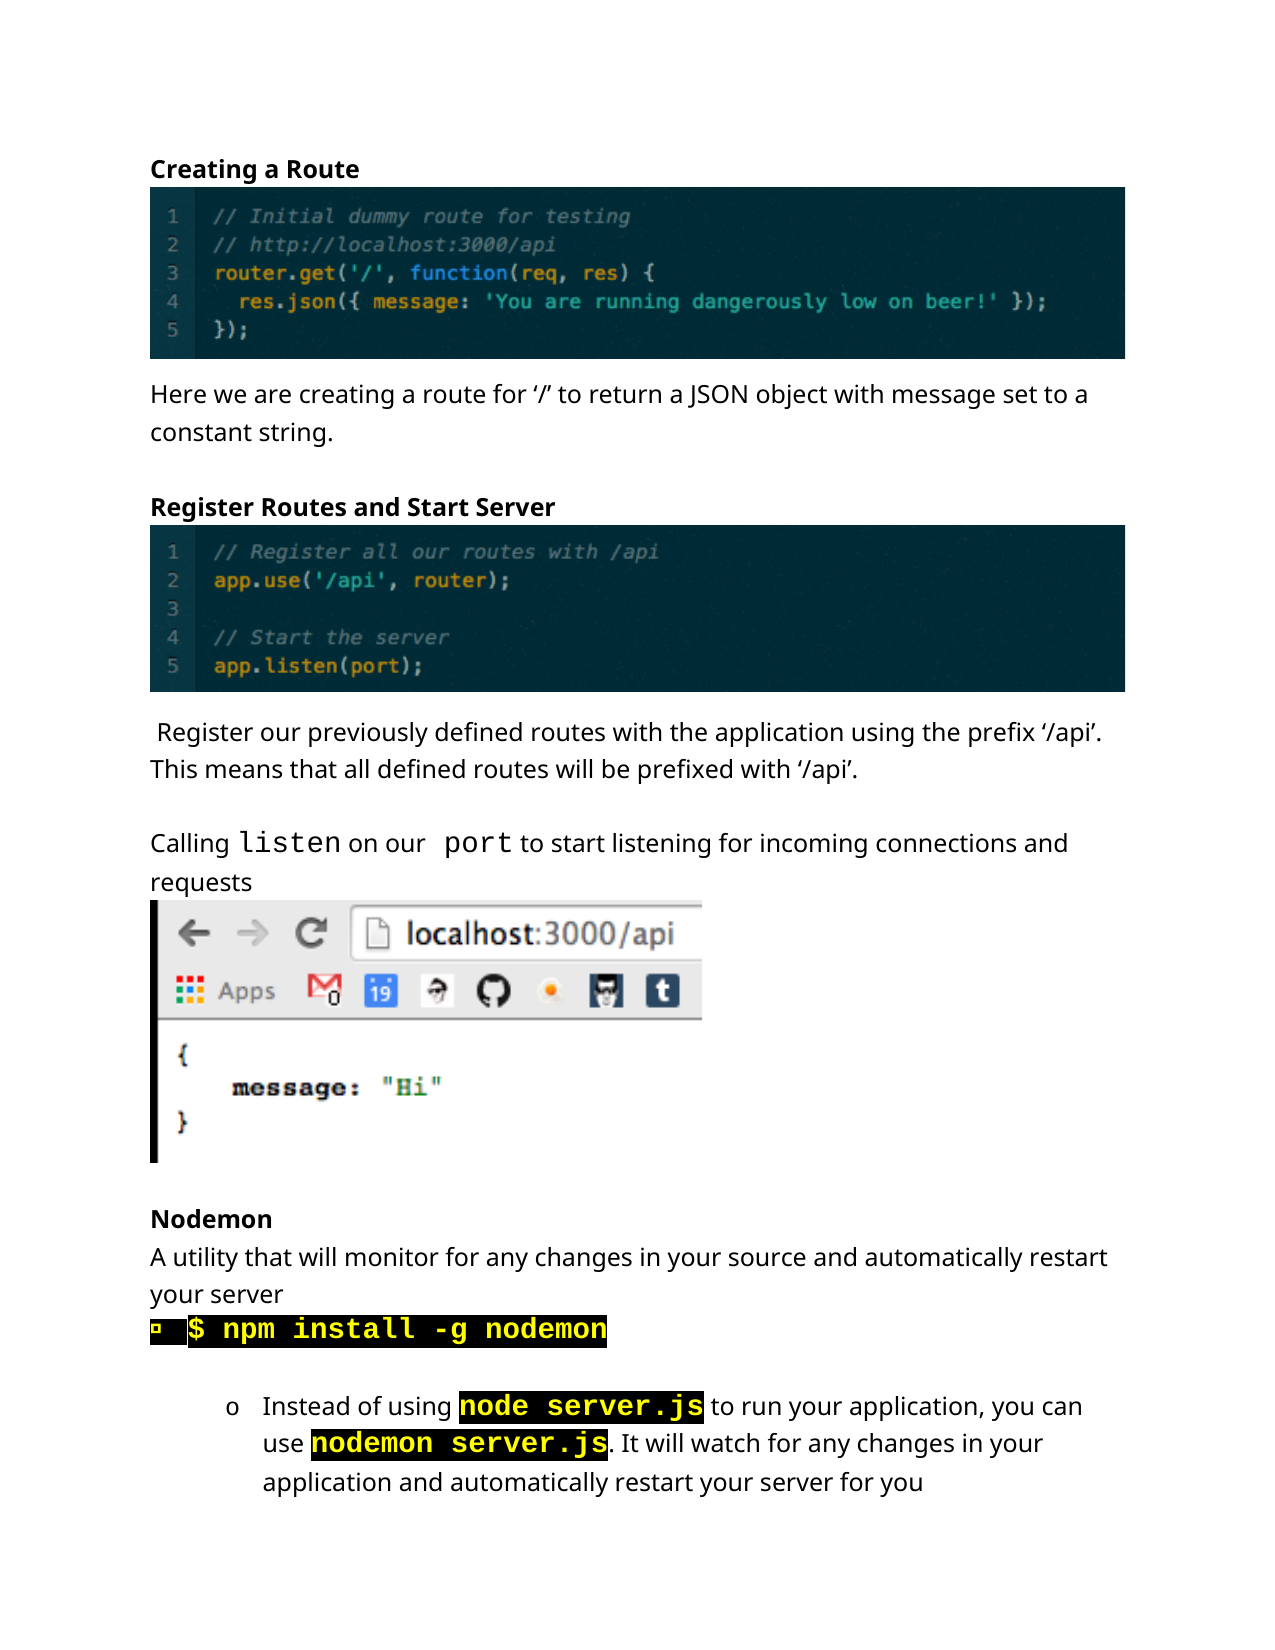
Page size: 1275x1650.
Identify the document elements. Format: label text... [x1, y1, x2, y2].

picture [649, 548, 658, 558]
picture [693, 293, 703, 309]
picture [398, 212, 410, 227]
picture [526, 548, 534, 558]
list Nodemon [150, 1200, 1125, 1237]
picture [264, 576, 300, 588]
picture [488, 548, 498, 559]
picture [426, 633, 436, 645]
picture [291, 630, 312, 644]
picture [424, 241, 433, 252]
picture [510, 297, 531, 309]
picture [633, 297, 642, 308]
text Calling listen on our port to start listening for incoming connections and requests [150, 825, 1125, 900]
picture [398, 236, 408, 251]
picture [350, 291, 359, 311]
picture [607, 212, 630, 227]
picture [585, 209, 593, 223]
picture [340, 263, 345, 281]
picture [436, 269, 456, 280]
picture [227, 545, 237, 560]
picture [340, 548, 351, 558]
picture [288, 293, 295, 313]
picture [596, 208, 604, 223]
picture [624, 548, 647, 563]
picture [805, 293, 814, 308]
picture [645, 263, 654, 282]
picture [842, 293, 851, 308]
text Register Routes and Start Server [150, 487, 1125, 525]
picture [290, 209, 298, 223]
picture [327, 208, 333, 223]
picture [241, 326, 246, 339]
picture [464, 298, 468, 308]
picture [312, 238, 322, 253]
picture [290, 543, 298, 558]
picture [1039, 297, 1044, 311]
text Register our previously defined routes with the application using the prefix ‘/api’. This means that all defined routes will be prefixed with ‘/api’. [150, 712, 1125, 787]
picture [415, 573, 460, 588]
picture [277, 633, 287, 644]
picture [266, 631, 274, 644]
picture [362, 266, 372, 282]
picture [472, 237, 507, 252]
picture [731, 297, 739, 313]
picture [509, 212, 520, 223]
picture [340, 292, 345, 309]
picture [889, 297, 900, 309]
text Here we are creating a route for ‘/’ to return a JSON object with message set to a constant string. [150, 375, 1125, 450]
picture [853, 297, 877, 309]
picture [301, 659, 312, 672]
text Creating a Route [150, 150, 1125, 187]
picture [326, 548, 337, 558]
picture [560, 275, 565, 283]
picture [389, 633, 400, 644]
picture [349, 241, 372, 251]
picture [312, 212, 323, 223]
picture [351, 662, 374, 677]
picture [459, 237, 471, 251]
picture [313, 662, 336, 674]
picture [558, 212, 568, 223]
picture [464, 548, 474, 558]
picture [497, 294, 507, 308]
picture [533, 241, 545, 256]
picture [585, 269, 617, 281]
picture [391, 543, 398, 558]
picture [349, 208, 397, 223]
picture [904, 297, 912, 308]
picture [251, 545, 287, 563]
picture [620, 297, 630, 308]
picture [561, 297, 568, 308]
picture [339, 629, 362, 644]
picture [474, 265, 481, 279]
picture [324, 238, 334, 253]
list A utility that will monitor for any changes in your source and automatically restart your server [150, 1237, 1125, 1312]
picture [301, 208, 309, 223]
picture [609, 297, 617, 309]
picture [670, 297, 678, 313]
picture [440, 633, 450, 644]
picture [227, 209, 236, 224]
picture [379, 543, 385, 558]
picture [377, 633, 386, 644]
picture [215, 576, 225, 588]
picture [402, 633, 424, 644]
picture [415, 662, 420, 676]
picture [743, 297, 753, 309]
picture [546, 297, 556, 309]
picture [341, 656, 347, 674]
picture [513, 548, 523, 559]
picture [340, 236, 346, 251]
picture [491, 571, 495, 588]
picture [411, 265, 419, 279]
picture [265, 238, 273, 251]
picture [150, 187, 194, 359]
picture [502, 545, 511, 558]
picture [548, 210, 556, 223]
picture [461, 209, 470, 223]
picture [562, 548, 571, 558]
picture [266, 657, 300, 674]
picture [781, 297, 801, 309]
picture [450, 241, 455, 251]
picture [940, 297, 962, 309]
picture [315, 546, 324, 558]
picture [706, 297, 728, 309]
picture [509, 238, 518, 253]
picture [389, 236, 395, 251]
picture [758, 297, 777, 309]
picture [403, 656, 409, 674]
picture [353, 576, 362, 592]
picture [277, 238, 286, 251]
picture [475, 548, 486, 558]
picture [374, 241, 385, 251]
picture [251, 209, 262, 223]
picture [264, 212, 273, 223]
picture [389, 275, 394, 283]
picture [817, 297, 827, 313]
picture [571, 212, 580, 223]
picture [299, 266, 334, 284]
picture [216, 266, 261, 281]
picture [499, 208, 509, 223]
picture [411, 297, 459, 313]
picture [240, 297, 273, 309]
picture [305, 571, 309, 588]
picture [437, 238, 446, 251]
picture [587, 544, 598, 558]
picture [287, 241, 298, 256]
picture [484, 269, 494, 280]
picture [646, 293, 667, 308]
picture [215, 630, 225, 645]
picture [215, 238, 223, 253]
picture [302, 548, 312, 558]
picture [622, 263, 628, 281]
picture [150, 900, 703, 1163]
picture [522, 212, 532, 222]
picture [472, 212, 483, 223]
picture [497, 269, 507, 279]
picture [263, 269, 287, 281]
picture [423, 270, 433, 280]
picture [965, 297, 974, 308]
picture [411, 241, 421, 251]
picture [229, 320, 234, 338]
picture [546, 236, 555, 251]
picture [251, 236, 261, 251]
picture [611, 545, 621, 560]
text Instead of using node server.js to run your application, you can use nodemon server.js. It will watch for any changes in your application and automatically restart your server for you [225, 1387, 1125, 1500]
picture [512, 264, 517, 281]
picture [440, 548, 449, 558]
picture [150, 525, 194, 692]
picture [576, 545, 585, 558]
picture [339, 576, 349, 588]
picture [366, 572, 374, 587]
picture [598, 297, 606, 308]
picture [215, 545, 225, 560]
picture [413, 548, 436, 559]
picture [460, 266, 469, 279]
picture [523, 269, 556, 284]
picture [1013, 291, 1022, 311]
picture [570, 297, 581, 309]
picture [301, 297, 335, 309]
picture [462, 576, 487, 588]
picture [252, 630, 263, 644]
picture [378, 659, 398, 672]
picture [521, 241, 532, 251]
picture [326, 573, 336, 589]
picture [276, 208, 284, 223]
picture [215, 662, 251, 677]
picture [373, 297, 408, 310]
picture [927, 293, 937, 309]
picture [214, 209, 224, 224]
picture [328, 630, 337, 644]
picture [1027, 291, 1033, 310]
picture [425, 212, 458, 223]
picture [364, 548, 374, 559]
text $ npm install -g nodemon [150, 1312, 1125, 1350]
picture [228, 576, 251, 592]
picture [216, 320, 225, 339]
picture [228, 630, 237, 645]
picture [550, 548, 562, 558]
picture [227, 238, 236, 253]
